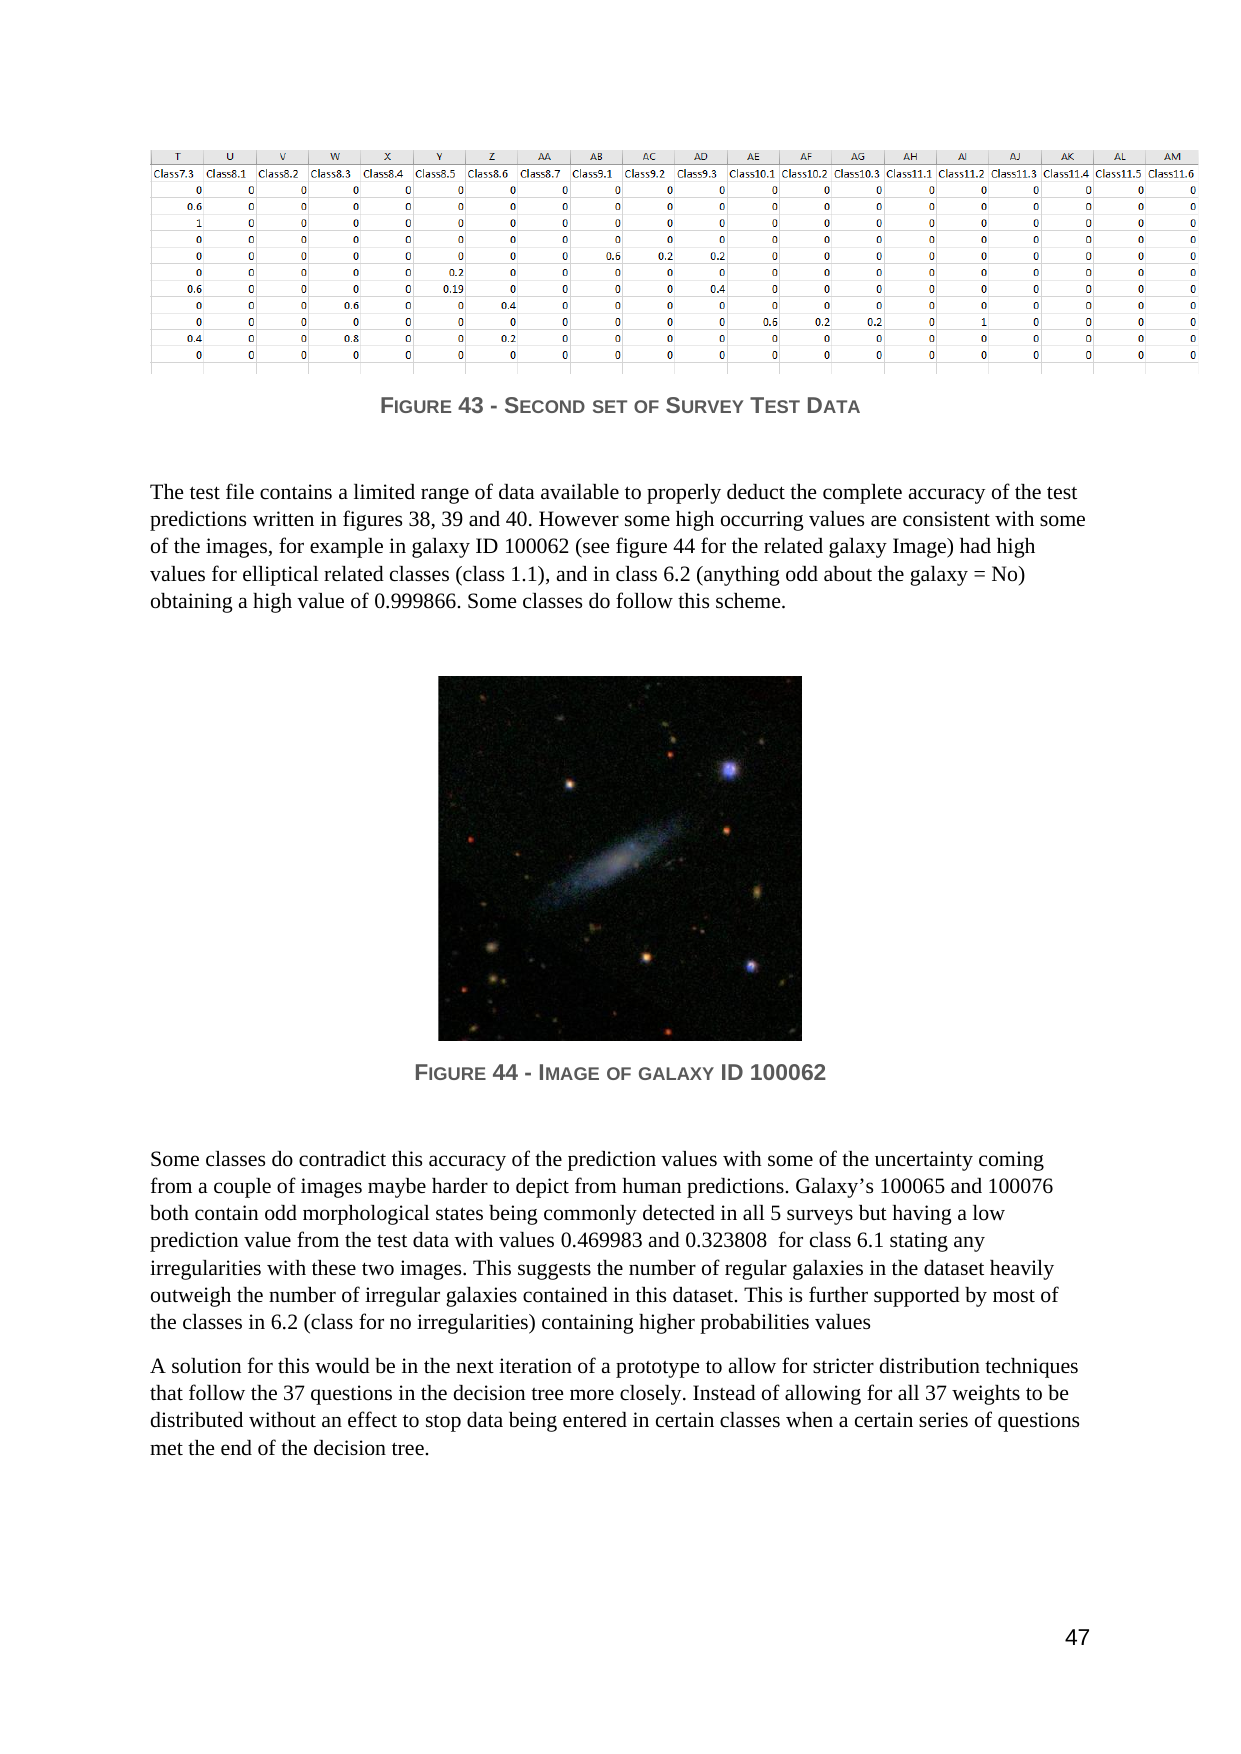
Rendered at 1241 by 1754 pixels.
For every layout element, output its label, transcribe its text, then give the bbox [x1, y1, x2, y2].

text Some classes do contradict this accuracy of the prediction values with some of the uncertainty coming from a couple of images maybe harder to depict from human predictions. Galaxy’s 100065 and 100076 both contain odd morphological states being commonly detected in all 5 surveys but having a low prediction value from the test data with values 0.469983 and 0.323808 for class 6.1 stating any irregularities with these two images. This suggests the number of regular galaxies in the dataset heavily outweigh the number of irregular galaxies contained in this dataset. This is further supported by most of the classes in 6.2 (class for no irregularities) containing higher probabilities values [150, 1146, 1090, 1334]
text A solution for this would be in the next iteration of a prototype to allow for stricter distribution techniques that follow the 37 questions in the decision tree more closely. Instead of allowing for all 37 weights to be distributed without an effect to stop data being entered in certain classes when a certain series of questions met the end of the decision tree. [150, 1353, 1090, 1460]
picture [438, 676, 802, 1041]
picture [150, 150, 1199, 374]
text The test file contains a limited range of data available to properly deduct the complete accuracy of the test predictions written in figures 38, 39 and 40. However some high occurring values are consistent with some of the images, for example in galaxy ID 100062 (see figure 44 for the related galaxy Image) had high values for elliptical related classes (class 1.1), and in class 6.2 (anything odd about the galaxy = No) obtaining a high value of 0.999866. Some classes do follow this scheme. [150, 479, 1090, 613]
